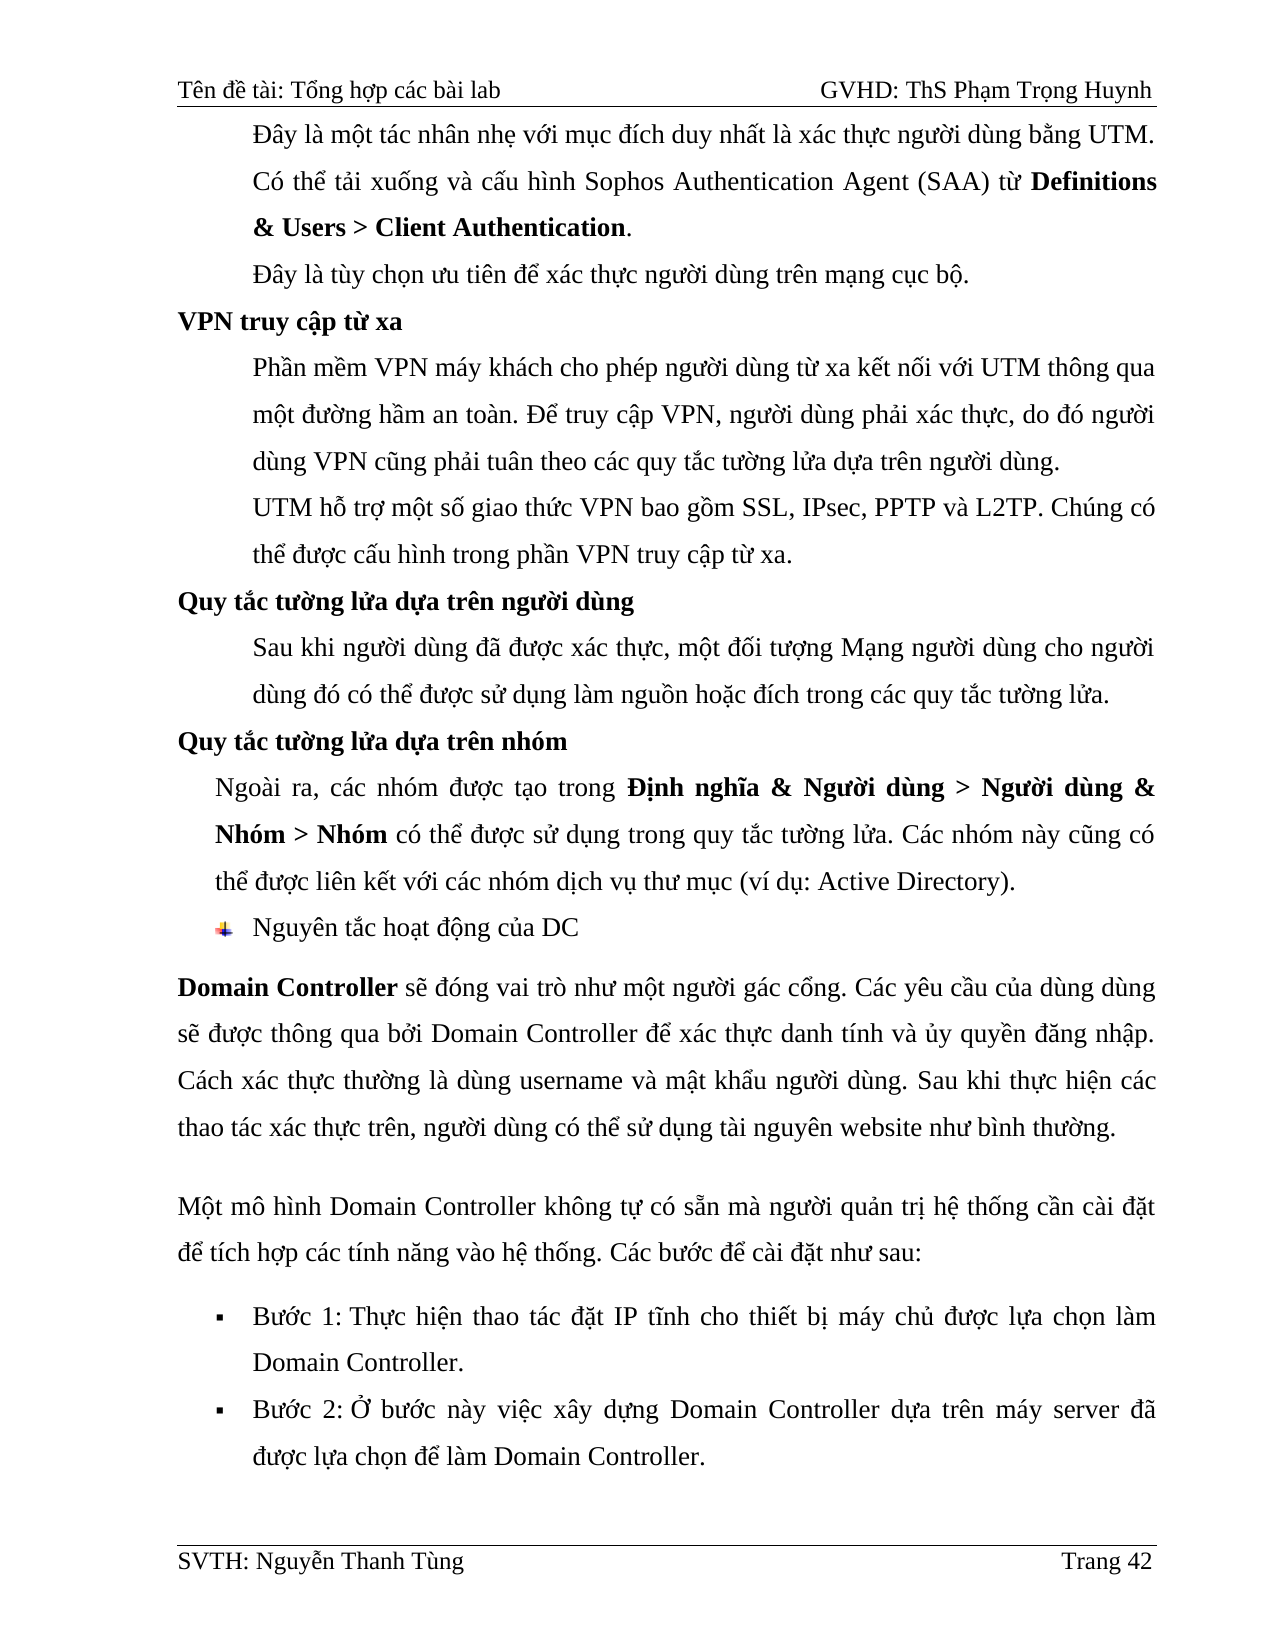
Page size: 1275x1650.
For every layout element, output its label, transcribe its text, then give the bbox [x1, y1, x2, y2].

list Ngoài ra, các nhóm được tạo trong Định nghĩa & Người dùng > Người dùng & Nhóm > Nhóm có thể được sử dụng trong quy tắc tường lửa. Các nhóm này cũng có thể được liên kết với các nhóm dịch vụ thư mục (ví dụ: Active Directory). [215, 771, 1157, 896]
text Domain Controller sẽ đóng vai trò như một người gác cổng. Các yêu cầu của dùng dùng sẽ được thông qua bởi Domain Controller để xác thực danh tính và ủy quyền đăng nhập. Cách xác thực thường là dùng username và mật khẩu người dùng. Sau khi thực hiện các thao tác xác thực trên, người dùng có thể sử dụng tài nguyên website như bình thường. [177, 971, 1157, 1142]
list VPN truy cập từ xa [177, 305, 1157, 336]
list Sau khi người dùng đã được xác thực, một đối tượng Mạng người dùng cho người dùng đó có thể được sử dụng làm nguồn hoặc đích trong các quy tắc tường lửa. [252, 631, 1157, 709]
picture [215, 920, 233, 937]
list Bước 2: Ở bước này việc xây dựng Domain Controller dựa trên máy server đã được lựa chọn để làm Domain Controller. [215, 1393, 1157, 1471]
list Quy tắc tường lửa dựa trên người dùng [177, 585, 1157, 616]
list Phần mềm VPN máy khách cho phép người dùng từ xa kết nối với UTM thông qua một đường hầm an toàn. Để truy cập VPN, người dùng phải xác thực, do đó người dùng VPN cũng phải tuân theo các quy tắc tường lửa dựa trên người dùng. [252, 351, 1157, 476]
list Quy tắc tường lửa dựa trên nhóm [177, 725, 1157, 756]
list Nguyên tắc hoạt động của DC [215, 911, 1157, 943]
list Bước 1: Thực hiện thao tác đặt IP tĩnh cho thiết bị máy chủ được lựa chọn làm Domain Controller. [215, 1300, 1157, 1378]
list Đây là tùy chọn ưu tiên để xác thực người dùng trên mạng cục bộ. [177, 258, 1157, 289]
text Một mô hình Domain Controller không tự có sẵn mà người quản trị hệ thống cần cài đặt để tích hợp các tính năng vào hệ thống. Các bước để cài đặt như sau: [177, 1221, 1157, 1268]
list Đây là một tác nhân nhẹ với mục đích duy nhất là xác thực người dùng bằng UTM. Có thể tải xuống và cấu hình Sophos Authentication Agent (SAA) từ Definitions & Users > Client Authentication. [252, 118, 1157, 243]
list UTM hỗ trợ một số giao thức VPN bao gồm SSL, IPsec, PPTP và L2TP. Chúng có thể được cấu hình trong phần VPN truy cập từ xa. [252, 491, 1157, 569]
